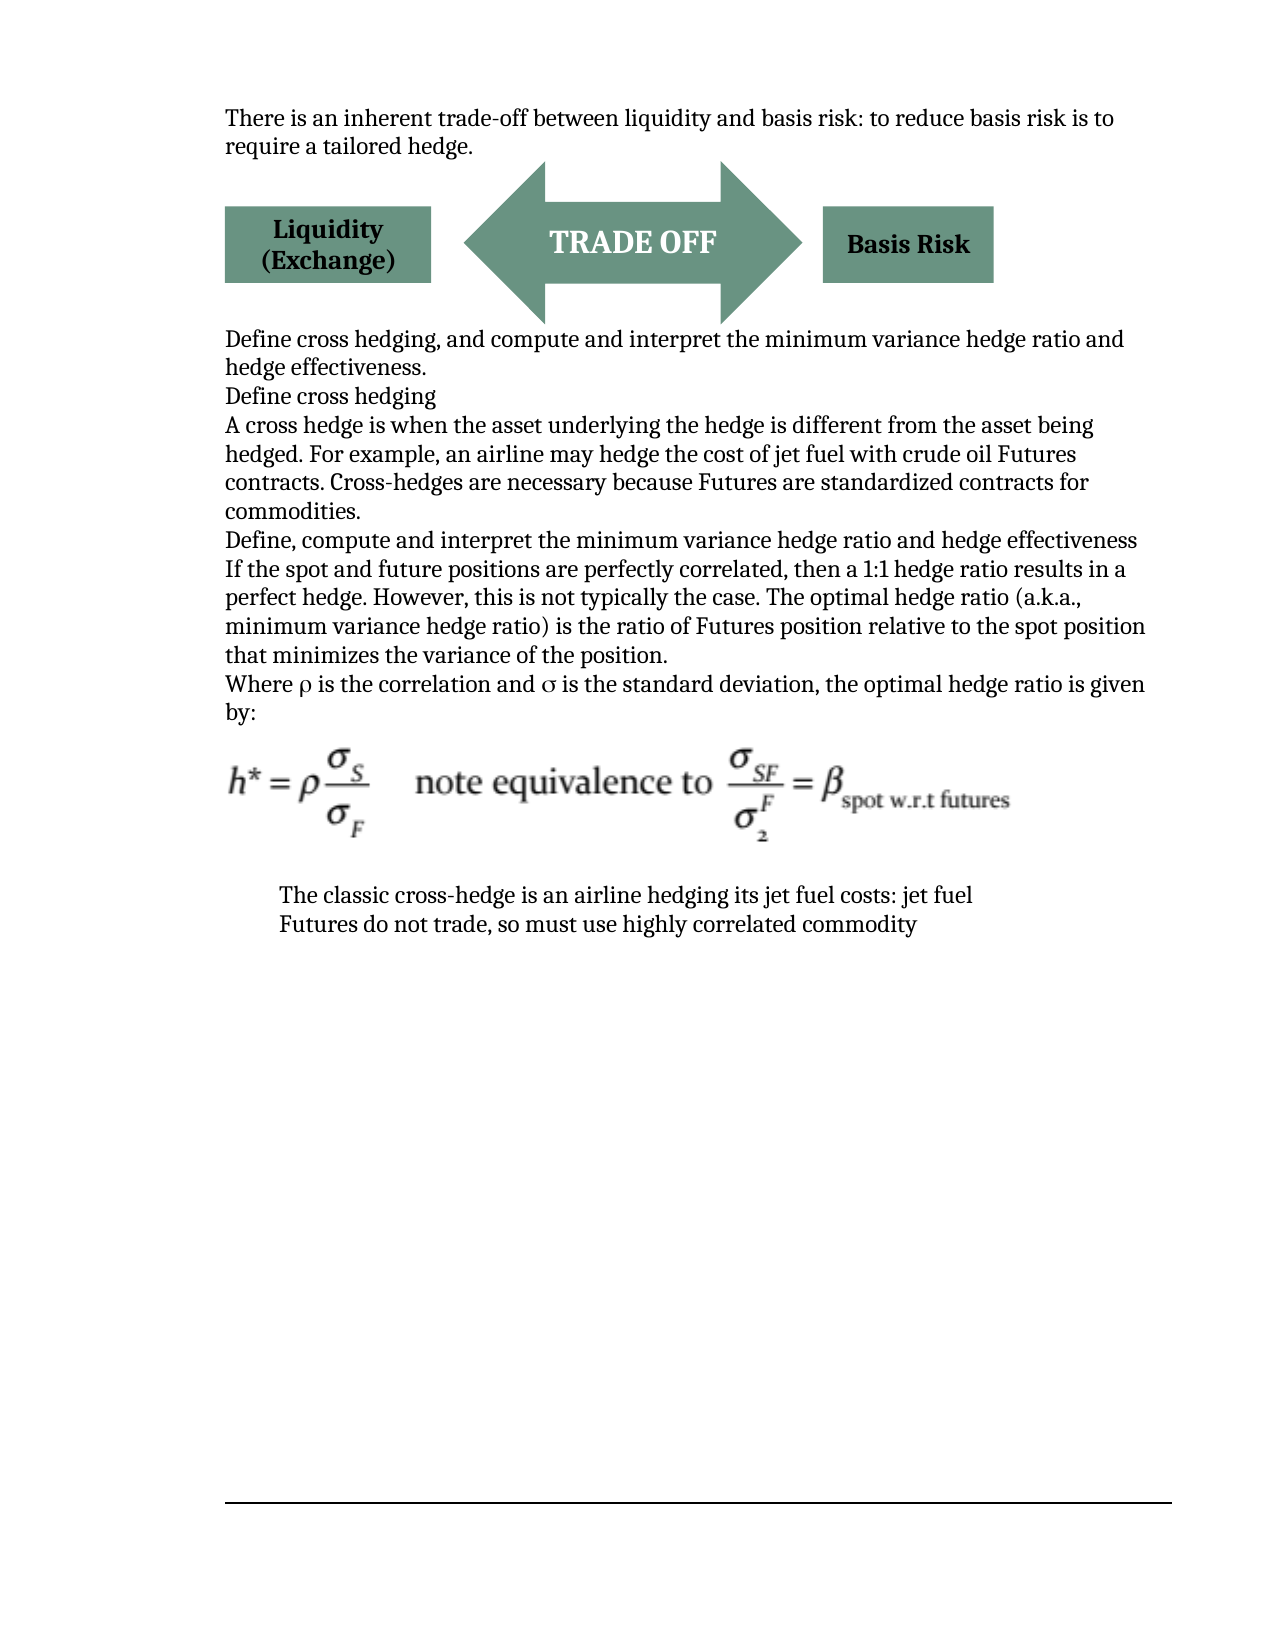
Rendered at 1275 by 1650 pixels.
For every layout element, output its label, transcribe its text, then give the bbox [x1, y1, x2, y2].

text Define, compute and interpret the minimum variance hedge ratio and hedge effectiveness [225, 526, 1172, 554]
text If the spot and future positions are perfectly correlated, then a 1:1 hedge ratio results in a perfect hedge. However, this is not typically the case. The optimal hedge ratio (a.k.a., minimum variance hedge ratio) is the ratio of Futures position relative to the spot position that minimizes the variance of the position. [225, 554, 1172, 669]
text There is an inherent trade-off between liquidity and basis risk: to reduce basis risk is to require a tailored hedge. [225, 103, 1172, 161]
text Define cross hedging [225, 382, 1172, 411]
text Define cross hedging, and compute and interpret the minimum variance hedge ratio and hedge effectiveness. [225, 324, 1172, 382]
text Where is the correlation and is the standard deviation, the optimal hedge ratio is given by: [225, 669, 1172, 727]
text A cross hedge is when the asset underlying the hedge is different from the asset being hedged. For example, an airline may hedge the cost of jet fuel with crude oil Futures contracts. Cross-hedges are necessary because Futures are standardized contracts for commodities. [225, 411, 1172, 526]
